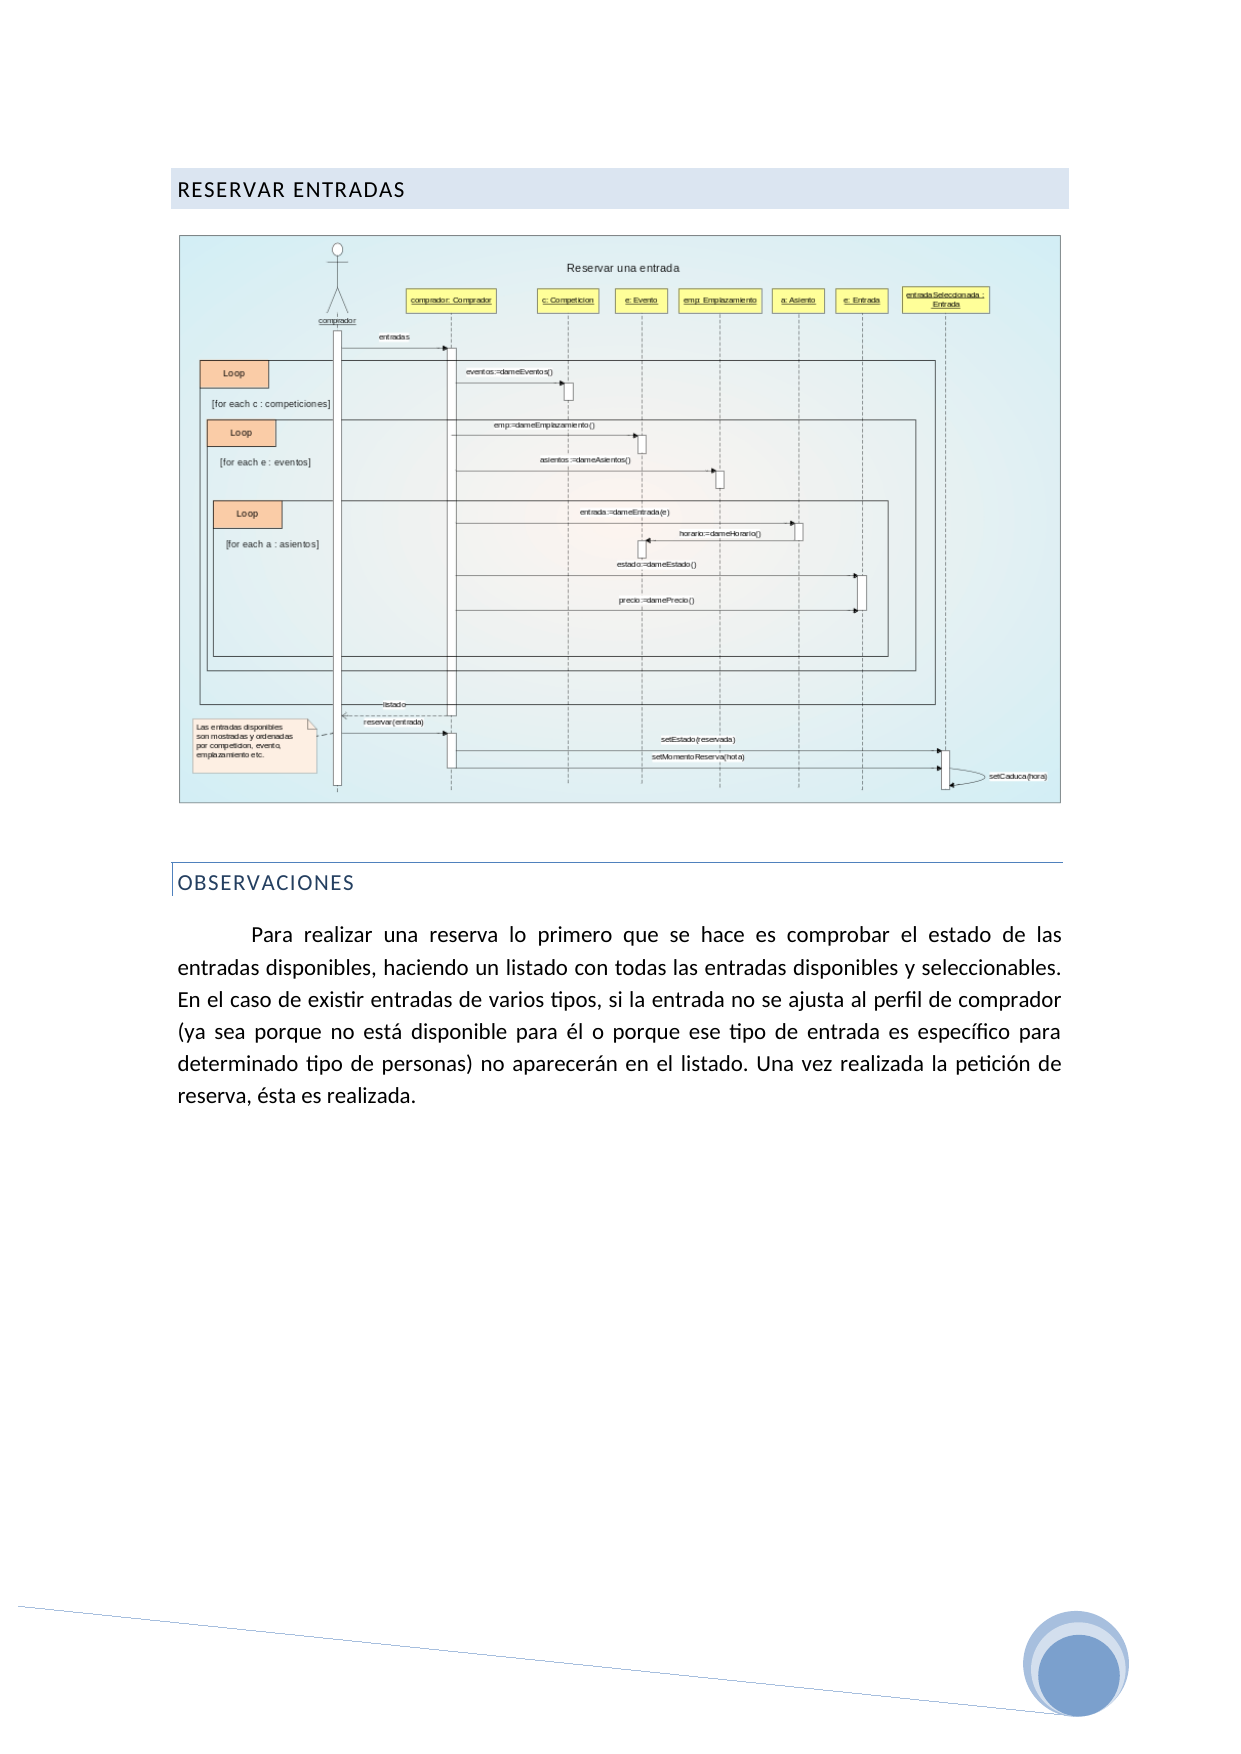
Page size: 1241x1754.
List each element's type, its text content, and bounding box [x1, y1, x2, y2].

text Para realizar una reserva lo primero que se hace es comprobar el estado de las entradas disponibles, haciendo un listado con todas las entradas disponibles y seleccionables. En el caso de existir entradas de varios tipos, si la entrada no se ajusta al perfil de comprador (ya sea porque no está disponible para él o porque ese tipo de entrada es específico para determinado tipo de personas) no aparecerán en el listado. Una vez realizada la petición de reserva, ésta es realizada. [177, 921, 1063, 1109]
subtitle Reservar entradas [177, 175, 1063, 203]
subtitle Observaciones [173, 863, 1063, 896]
